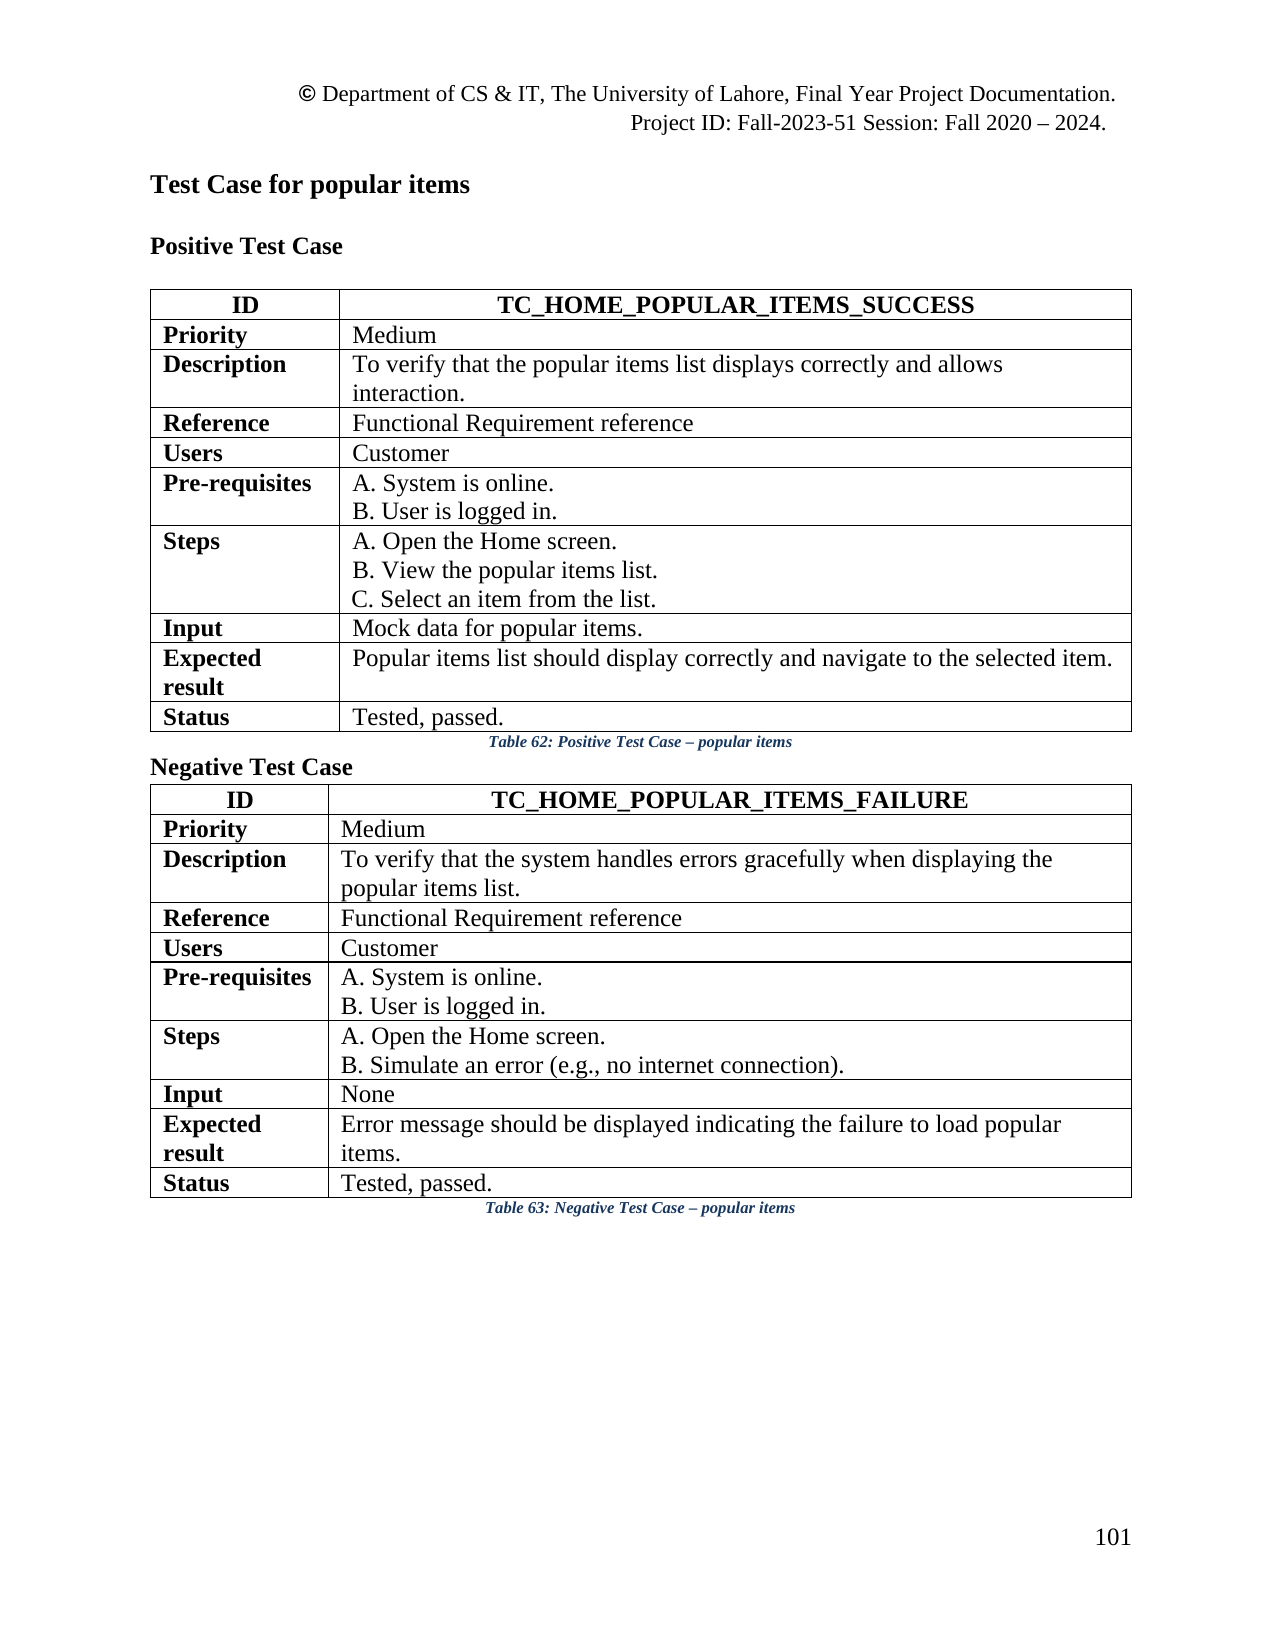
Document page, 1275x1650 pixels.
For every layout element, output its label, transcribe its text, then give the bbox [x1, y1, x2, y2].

table_cell A. Open the Home screen. B. Simulate an error (e.g., no internet connection). [329, 1021, 1131, 1078]
table_cell Pre-requisites [151, 963, 328, 1020]
table_cell Users [151, 933, 328, 961]
table_cell Tested, passed. [329, 1168, 1131, 1197]
table_cell To verify that the popular items list displays correctly and allows interaction. [340, 350, 1131, 407]
table_cell Description [151, 350, 339, 407]
subtitle Table 63: Negative Test Case – popular items [150, 1198, 1132, 1217]
table_cell Medium [329, 815, 1131, 843]
text Positive Test Case [150, 231, 1132, 260]
table_cell Functional Requirement reference [329, 903, 1131, 932]
table_cell Popular items list should display correctly and navigate to the selected item. [340, 643, 1131, 701]
table_header TC_HOME_POPULAR_ITEMS_SUCCESS [340, 290, 1131, 319]
table_header TC_HOME_POPULAR_ITEMS_FAILURE [329, 785, 1131, 813]
table_cell Priority [151, 815, 328, 843]
table_cell Input [151, 614, 339, 642]
table_cell Reference [151, 903, 328, 932]
table_header ID [151, 290, 339, 319]
subtitle Table 62: Positive Test Case – popular items [150, 732, 1132, 751]
table_cell Expected result [151, 643, 339, 701]
table_cell Description [151, 844, 328, 902]
table_cell Pre-requisites [151, 468, 339, 525]
table_cell Error message should be displayed indicating the failure to load popular items. [329, 1109, 1131, 1167]
table_cell Mock data for popular items. [340, 614, 1131, 642]
table_cell Medium [340, 320, 1131, 348]
table_cell Reference [151, 408, 339, 437]
table_cell To verify that the system handles errors gracefully when displaying the popular items list. [329, 844, 1131, 902]
text Negative Test Case [150, 752, 1131, 781]
table_cell Customer [340, 438, 1131, 467]
table_cell Customer [329, 933, 1131, 961]
table_cell Input [151, 1080, 328, 1108]
table_cell Status [151, 1168, 328, 1197]
table_cell Status [151, 702, 339, 731]
table_cell Priority [151, 320, 339, 348]
table_header ID [151, 785, 328, 813]
table_cell Expected result [151, 1109, 328, 1167]
table_cell None [329, 1080, 1131, 1108]
table_cell Steps [151, 1021, 328, 1078]
table_cell A. System is online. B. User is logged in. [329, 963, 1131, 1020]
table_cell Users [151, 438, 339, 467]
table_cell A. System is online. B. User is logged in. [340, 468, 1131, 525]
table_cell Functional Requirement reference [340, 408, 1131, 437]
subtitle Test Case for popular items [150, 168, 1132, 199]
table_cell Tested, passed. [340, 702, 1131, 731]
table_cell A. Open the Home screen. B. View the popular items list. C. Select an item from the list. [340, 526, 1131, 612]
table_cell Steps [151, 526, 339, 612]
